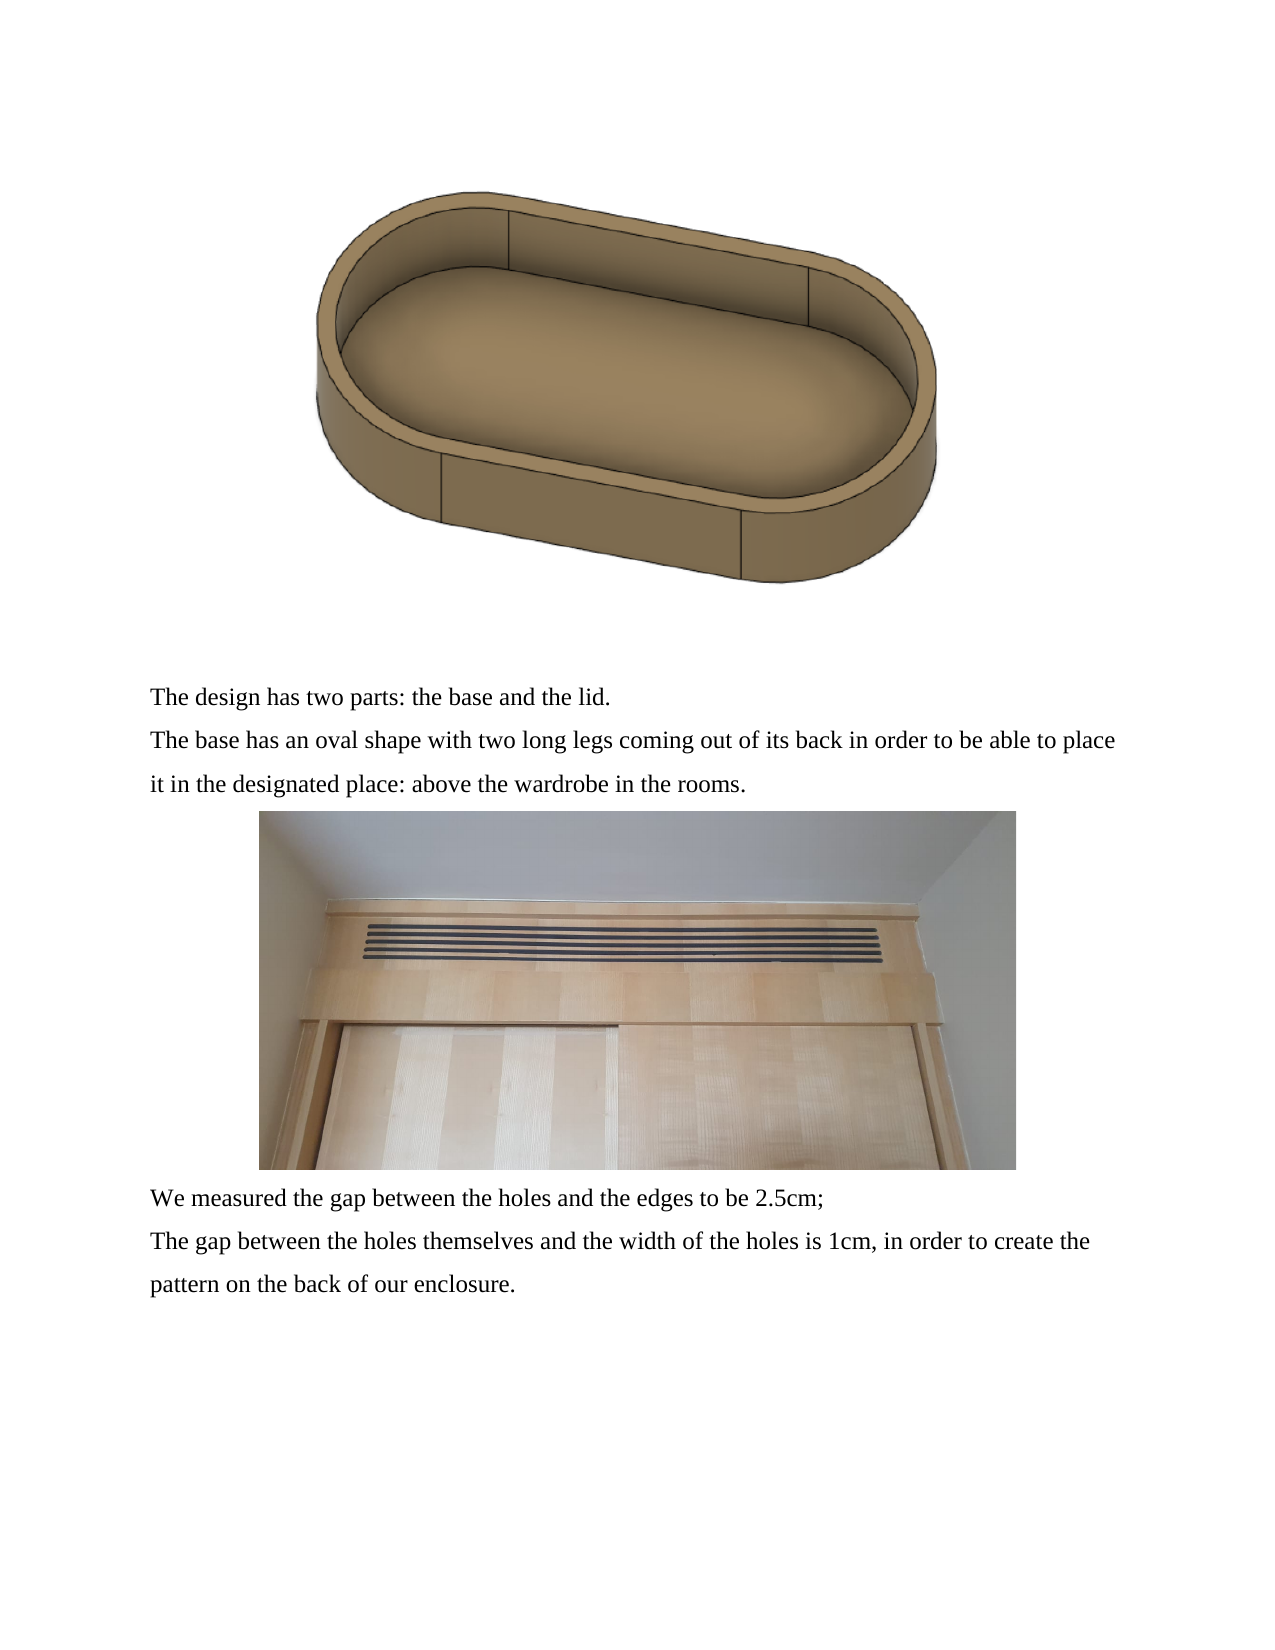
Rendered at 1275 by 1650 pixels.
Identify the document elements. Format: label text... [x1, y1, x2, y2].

picture [272, 150, 1003, 627]
text We measured the gap between the holes and the edges to be 2.5cm; [150, 1183, 1125, 1212]
picture [259, 811, 1017, 1170]
text The base has an oval shape with two long legs coming out of its back in order to be able to place it in the designated place: above the wardrobe in the rooms. [150, 726, 1125, 797]
text The gap between the holes themselves and the width of the holes is 1cm, in order to create the pattern on the back of our enclosure. [150, 1226, 1125, 1298]
text The design has two parts: the base and the lid. [150, 682, 1125, 711]
